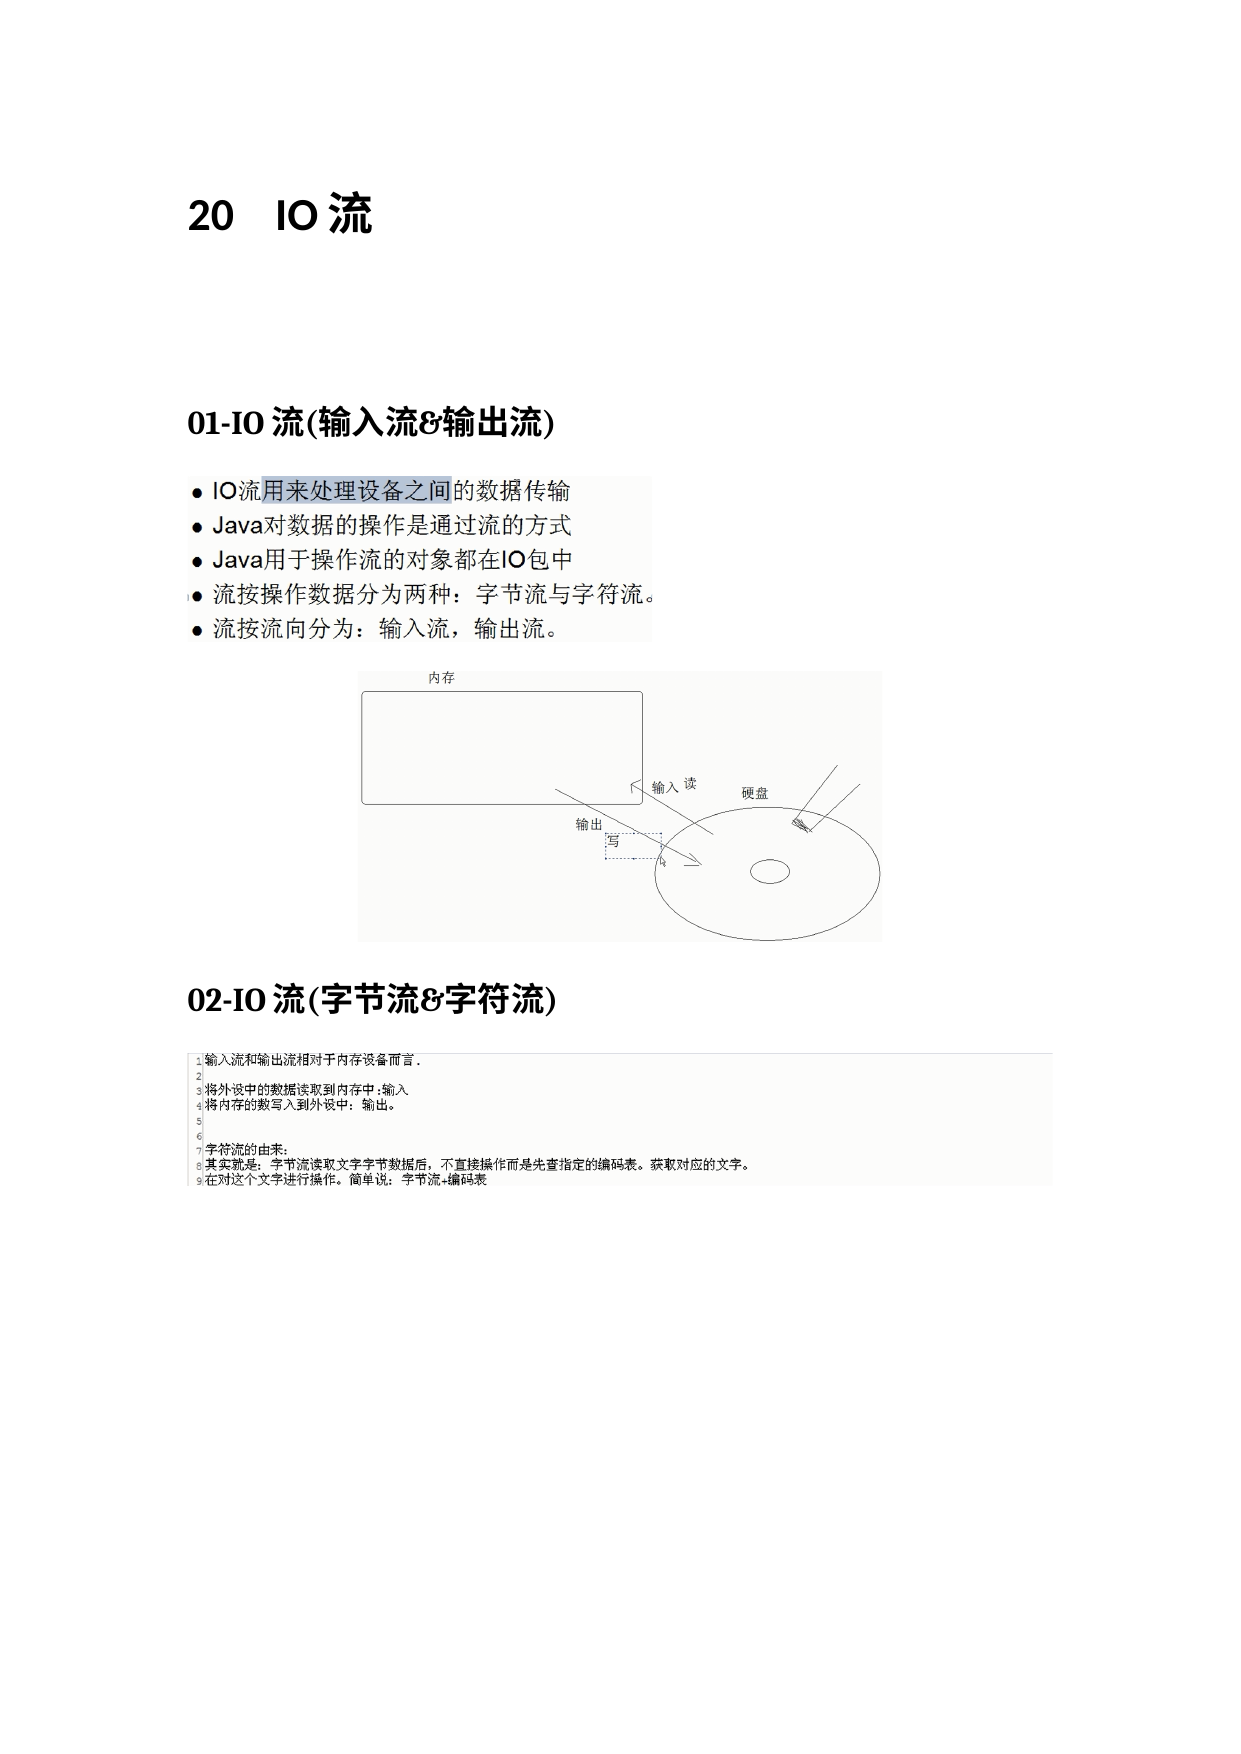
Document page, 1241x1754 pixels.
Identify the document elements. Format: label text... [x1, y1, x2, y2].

picture [187, 476, 653, 642]
picture [187, 1053, 1053, 1186]
subtitle 20 IO流 [187, 162, 1053, 259]
subtitle 01-IO流(输入流&输出流) [187, 387, 1053, 452]
picture [357, 671, 883, 942]
subtitle 02-IO流(字节流&字符流) [187, 964, 1053, 1029]
